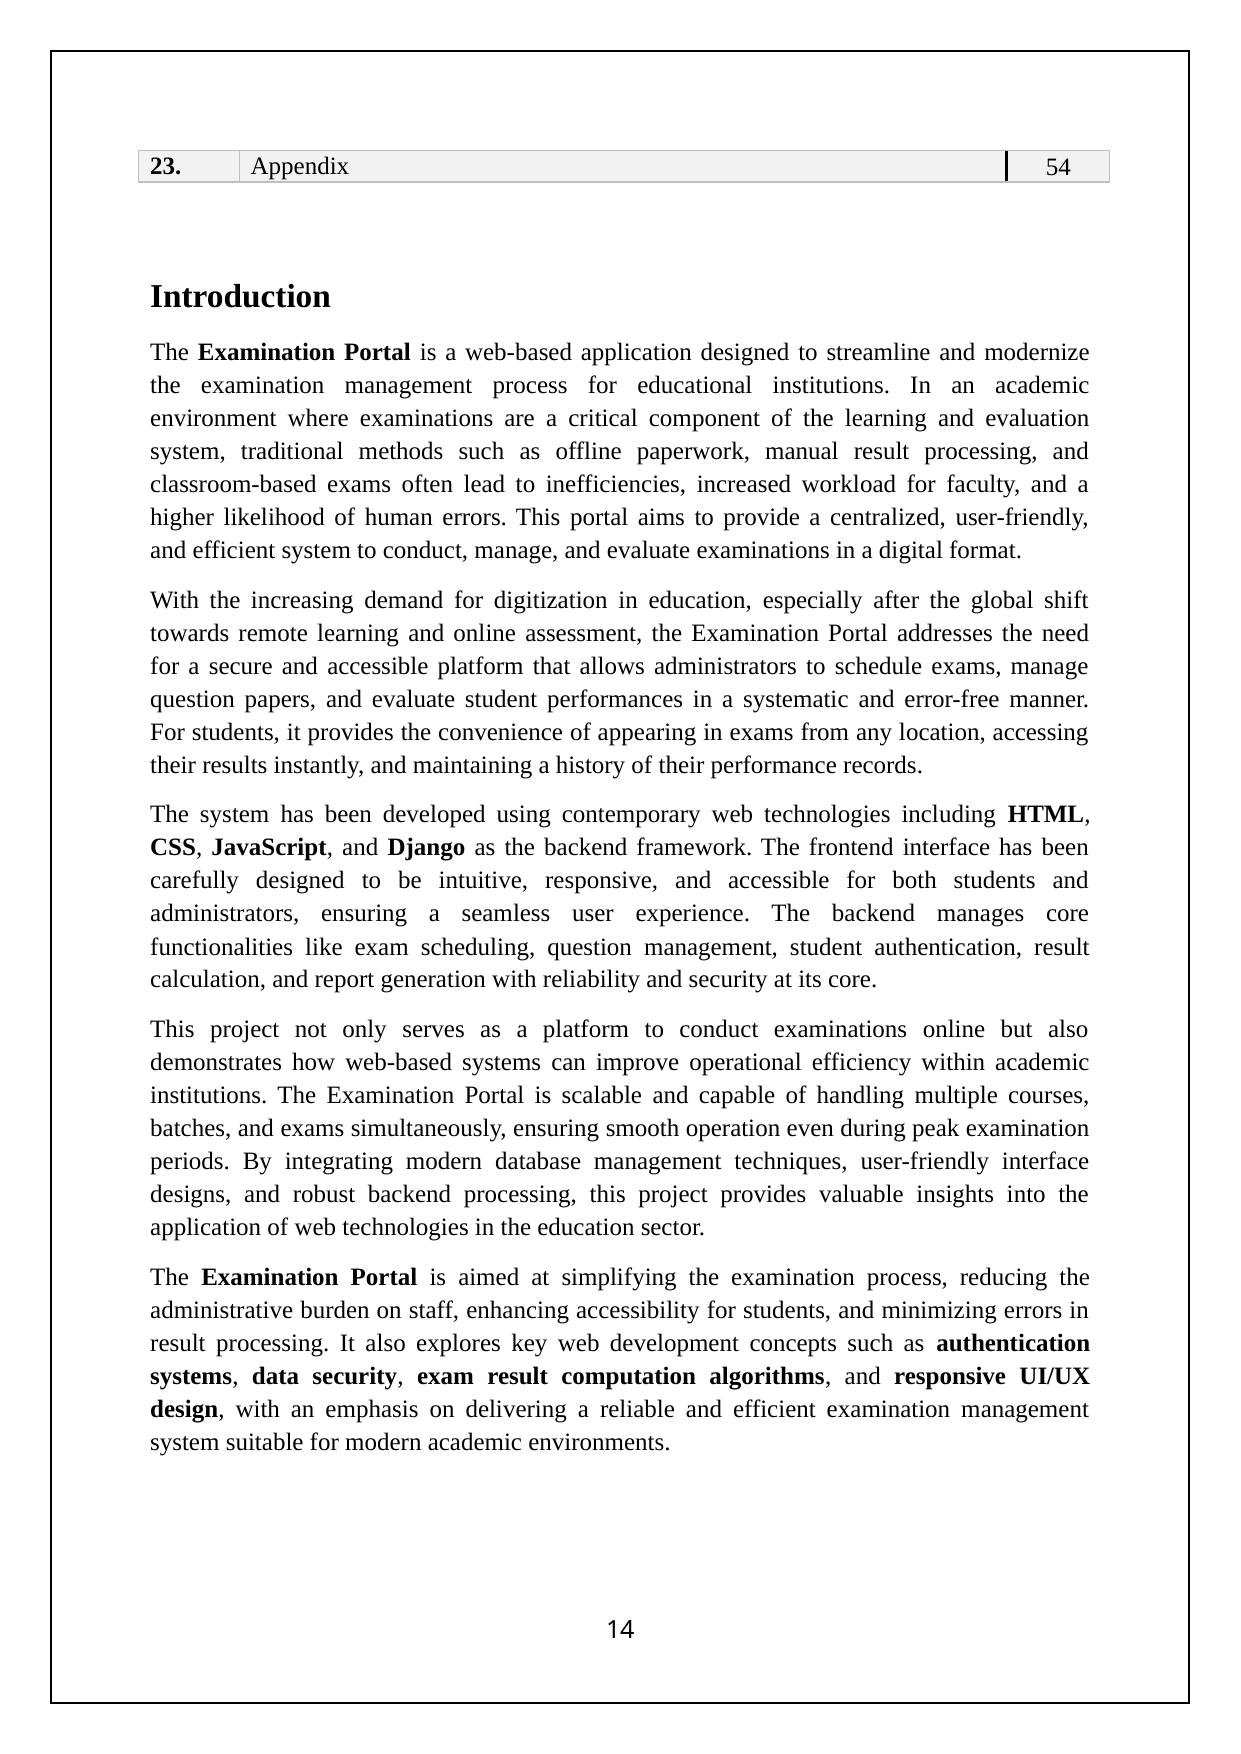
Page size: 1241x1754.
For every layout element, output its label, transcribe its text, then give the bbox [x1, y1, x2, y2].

text The system has been developed using contemporary web technologies including HTML, CSS, JavaScript, and Django as the backend framework. The frontend interface has been carefully designed to be intuitive, responsive, and accessible for both students and administrators, ensuring a seamless user experience. The backend manages core functionalities like exam scheduling, question management, student authentication, result calculation, and report generation with reliability and security at its core. [150, 799, 1090, 993]
text With the increasing demand for digitization in education, especially after the global shift towards remote learning and online assessment, the Examination Portal addresses the need for a secure and accessible platform that allows administrators to schedule exams, manage question papers, and evaluate student performances in a systematic and error-free manner. For students, it provides the convenience of appearing in exams from any location, accessing their results instantly, and maintaining a history of their performance records. [150, 585, 1090, 778]
text Introduction [150, 276, 1090, 314]
table_cell 54 [1008, 151, 1109, 181]
text The Examination Portal is a web-based application designed to streamline and modernize the examination management process for educational institutions. In an academic environment where examinations are a critical component of the learning and evaluation system, traditional methods such as offline paperwork, manual result processing, and classroom-based exams often lead to inefficiencies, increased workload for faculty, and a higher likelihood of human errors. This portal aims to provide a centralized, user-friendly, and efficient system to conduct, manage, and evaluate examinations in a digital format. [150, 337, 1090, 564]
text The Examination Portal is aimed at simplifying the examination process, reducing the administrative burden on staff, enhancing accessibility for students, and minimizing errors in result processing. It also explores key web development concepts such as authentication systems, data security, exam result computation algorithms, and responsive UI/UX design, with an emphasis on delivering a reliable and efficient examination management system suitable for modern academic environments. [150, 1262, 1090, 1456]
text This project not only serves as a platform to conduct examinations online but also demonstrates how web-based systems can improve operational efficiency within academic institutions. The Examination Portal is scalable and capable of handling multiple courses, batches, and exams simultaneously, ensuring smooth operation even during peak examination periods. By integrating modern database management techniques, user-friendly interface designs, and robust backend processing, this project provides valuable insights into the application of web technologies in the education sector. [150, 1014, 1090, 1241]
table_cell 23. [139, 151, 239, 181]
table_cell Appendix [240, 151, 1005, 181]
